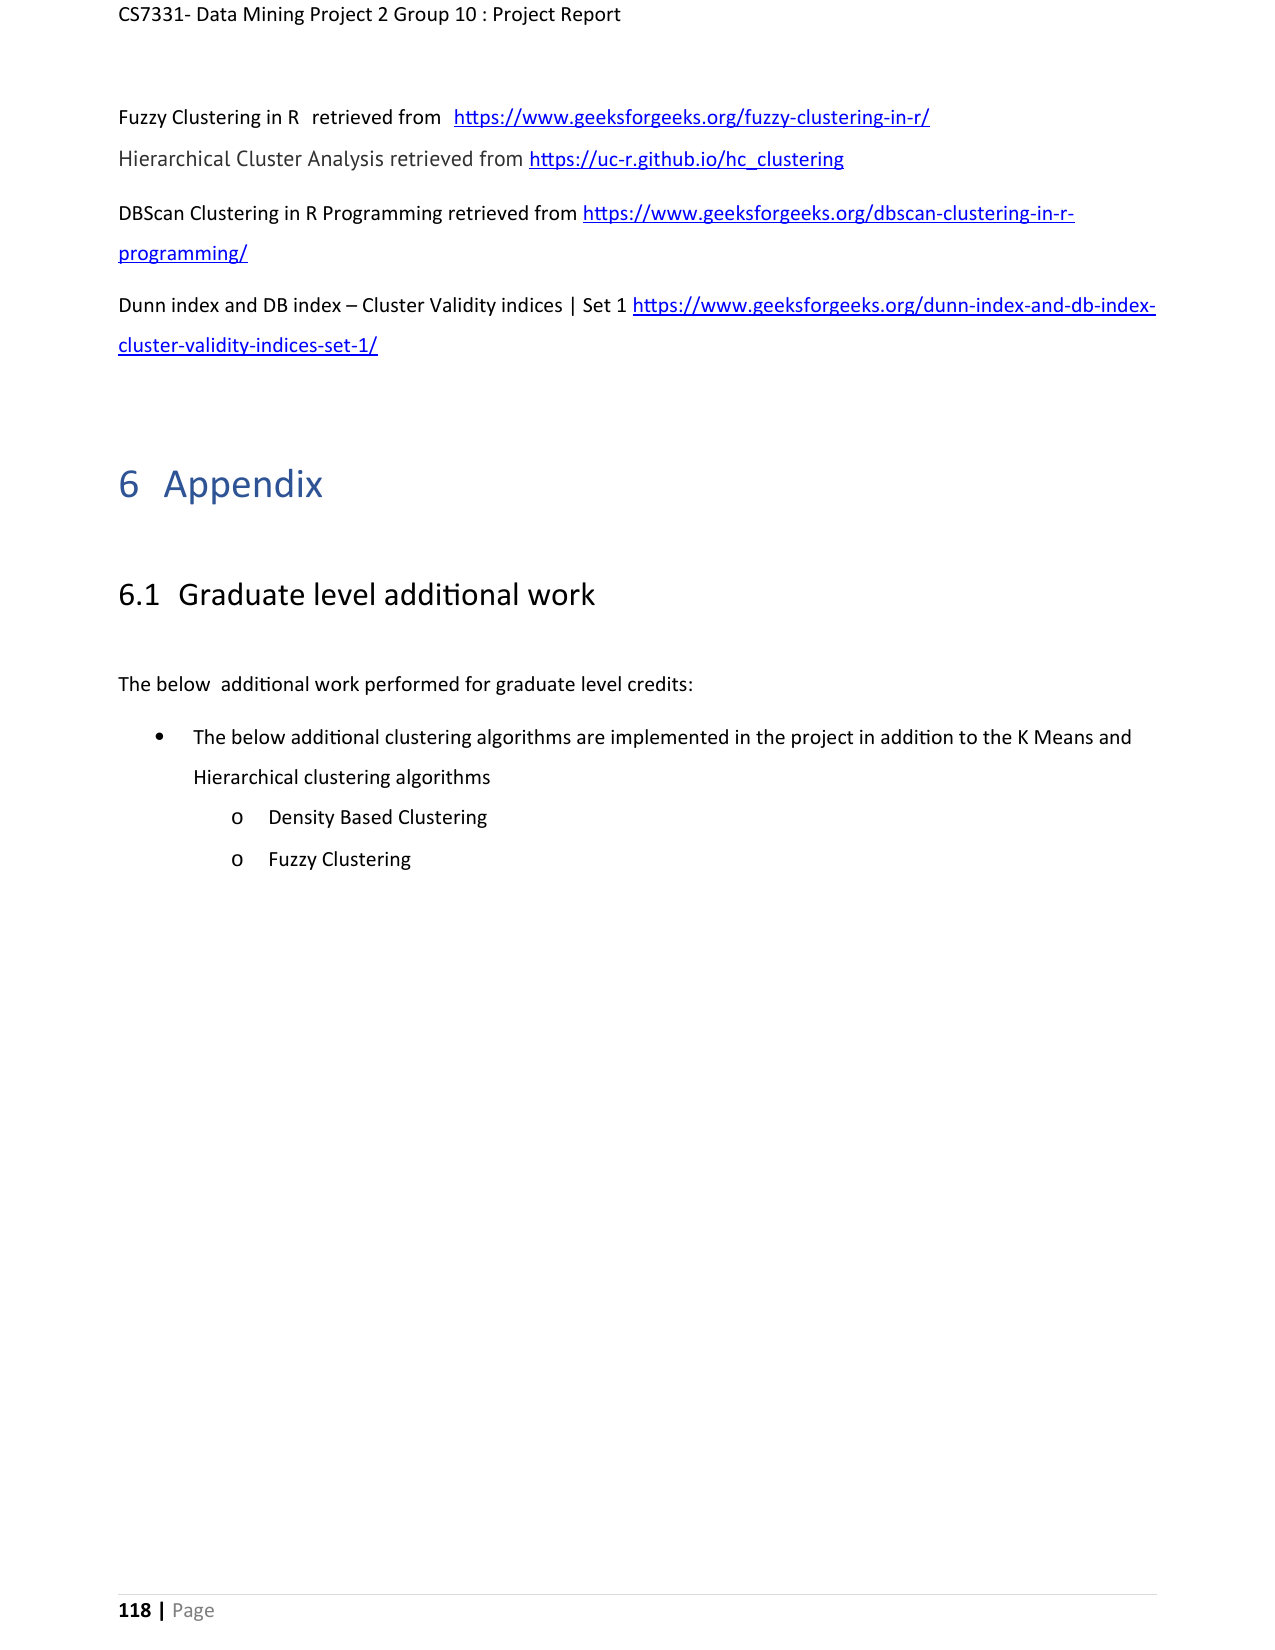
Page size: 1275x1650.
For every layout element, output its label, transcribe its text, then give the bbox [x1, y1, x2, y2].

text Dunn index and DB index – Cluster Validity indices | Set 1 https://www.geeksforgeeks.org/dunn-index-and-db-index-cluster-validity-indices-set-1/ [118, 291, 1157, 358]
text Fuzzy Clustering in R retrieved from https://www.geeksforgeeks.org/fuzzy-clustering-in-r/ Hierarchical Cluster Analysis retrieved from https://uc-r.github.io/hc_clustering [118, 103, 1157, 172]
list Density Based Clustering [231, 803, 1157, 831]
text DBScan Clustering in R Programming retrieved from https://www.geeksforgeeks.org/dbscan-clustering-in-r-programming/ [118, 199, 1157, 266]
list The below additional clustering algorithms are implemented in the project in addition to the K Means and Hierarchical clustering algorithms [156, 723, 1157, 790]
subtitle Graduate level additional work [118, 573, 1157, 614]
subtitle Appendix [118, 457, 1157, 508]
text The below additional work performed for graduate level credits: [118, 671, 1157, 697]
list Fuzzy Clustering [231, 845, 1157, 872]
